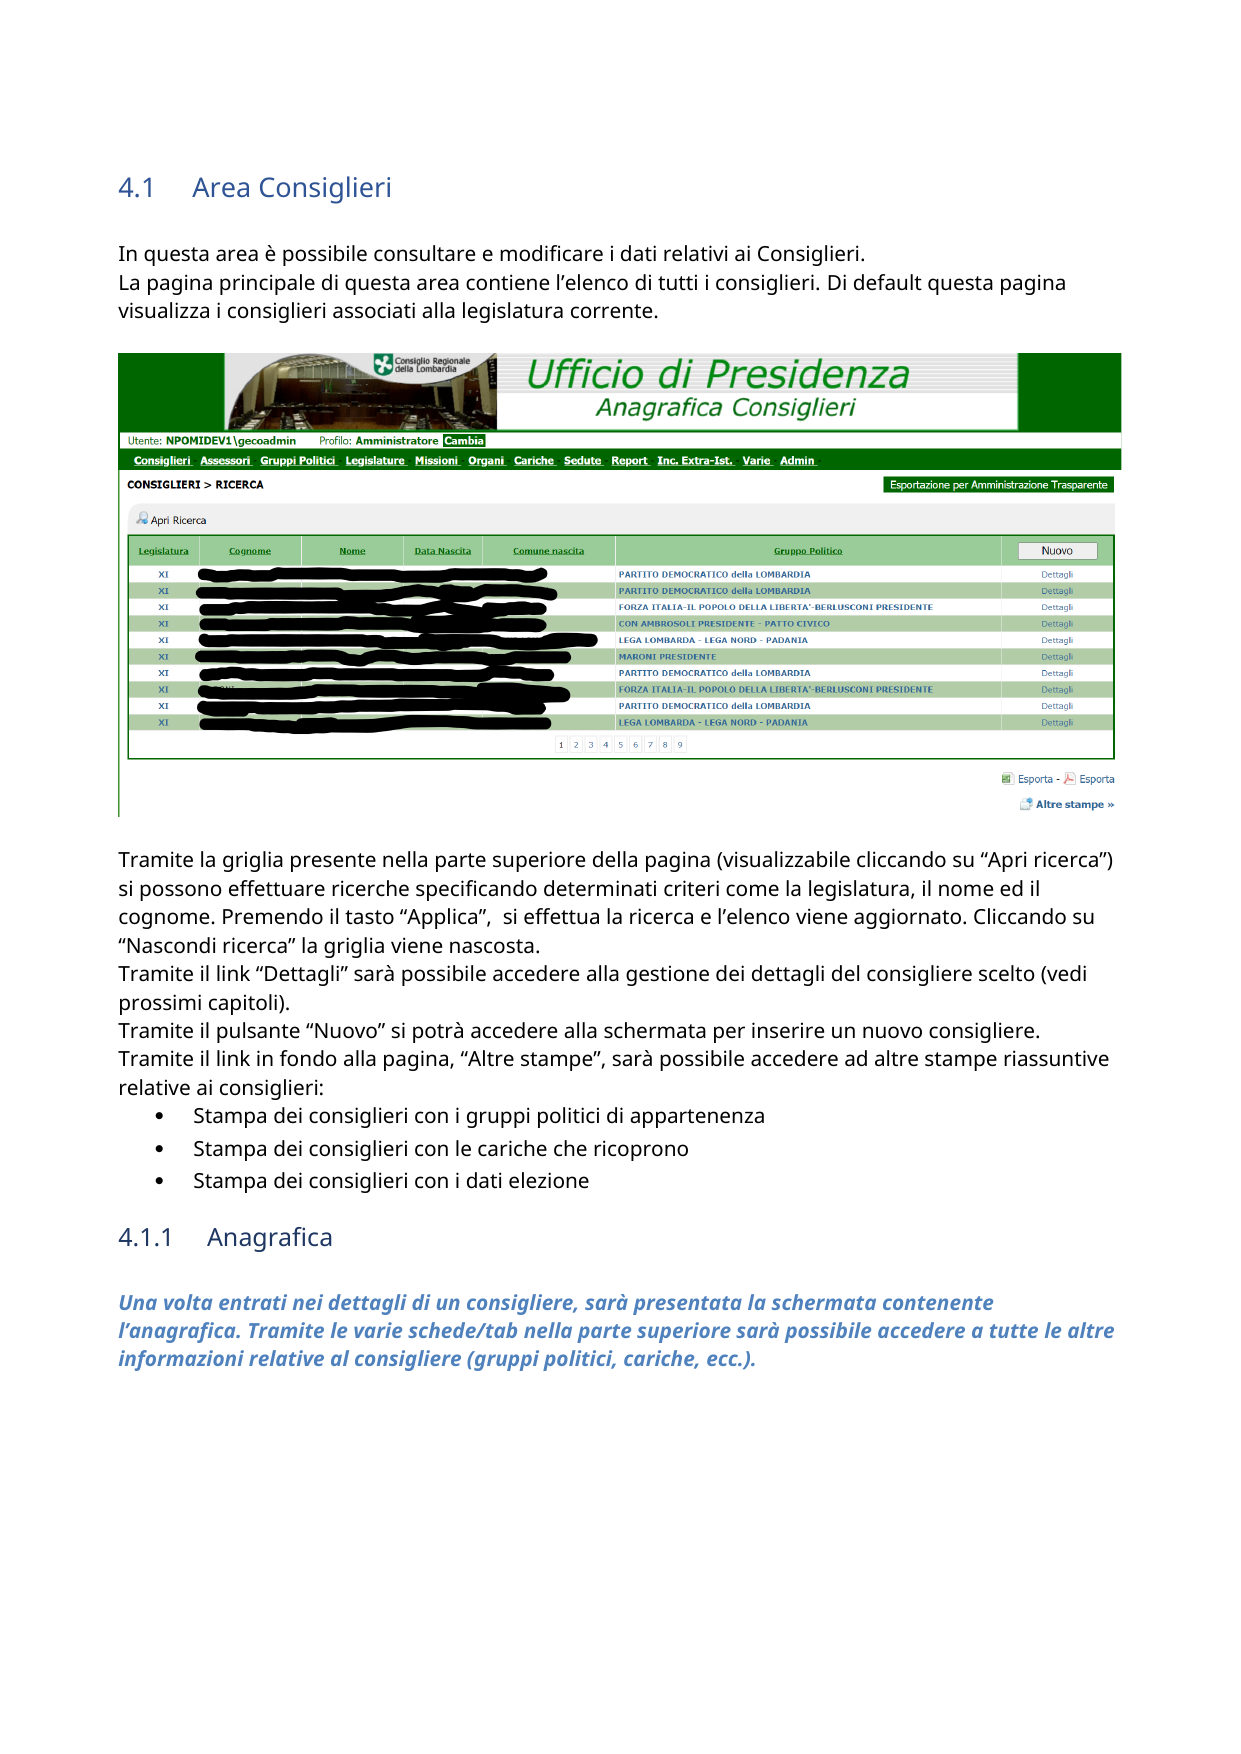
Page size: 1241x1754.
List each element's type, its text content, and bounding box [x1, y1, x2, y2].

list Stampa dei consiglieri con i dati elezione [156, 1167, 1122, 1195]
list Stampa dei consiglieri con le cariche che ricoprono [156, 1134, 1122, 1162]
text Una volta entrati nei dettagli di un consigliere, sarà presentata la schermata contenente l’anagrafica. Tramite le varie schede/tab nella parte superiore sarà possibile accedere a tutte le altre informazioni relative al consigliere (gruppi politici, cariche, ecc.). [118, 1288, 1122, 1373]
text Tramite il link “Dettagli” sarà possibile accedere alla gestione dei dettagli del consigliere scelto (vedi prossimi capitoli). [118, 959, 1122, 1016]
list Stampa dei consiglieri con i gruppi politici di appartenenza [156, 1101, 1122, 1130]
text Tramite il link in fondo alla pagina, “Altre stampe”, sarà possibile accedere ad altre stampe riassuntive relative ai consiglieri: [118, 1044, 1122, 1101]
text In questa area è possibile consultare e modificare i dati relativi ai Consiglieri. [118, 239, 1122, 268]
text Tramite il pulsante “Nuovo” si potrà accedere alla schermata per inserire un nuovo consigliere. [118, 1016, 1122, 1044]
subtitle Area Consiglieri [118, 168, 1122, 205]
text La pagina principale di questa area contiene l’elenco di tutti i consiglieri. Di default questa pagina visualizza i consiglieri associati alla legislatura corrente. [118, 268, 1122, 324]
subtitle Anagrafica [118, 1220, 1122, 1254]
text Tramite la griglia presente nella parte superiore della pagina (visualizzabile cliccando su “Apri ricerca”) si possono effettuare ricerche specificando determinati criteri come la legislatura, il nome ed il cognome. Premendo il tasto “Applica”, si effettua la ricerca e l’elenco viene aggiornato. Cliccando su “Nascondi ricerca” la griglia viene nascosta. [118, 846, 1122, 959]
picture [118, 353, 1122, 817]
